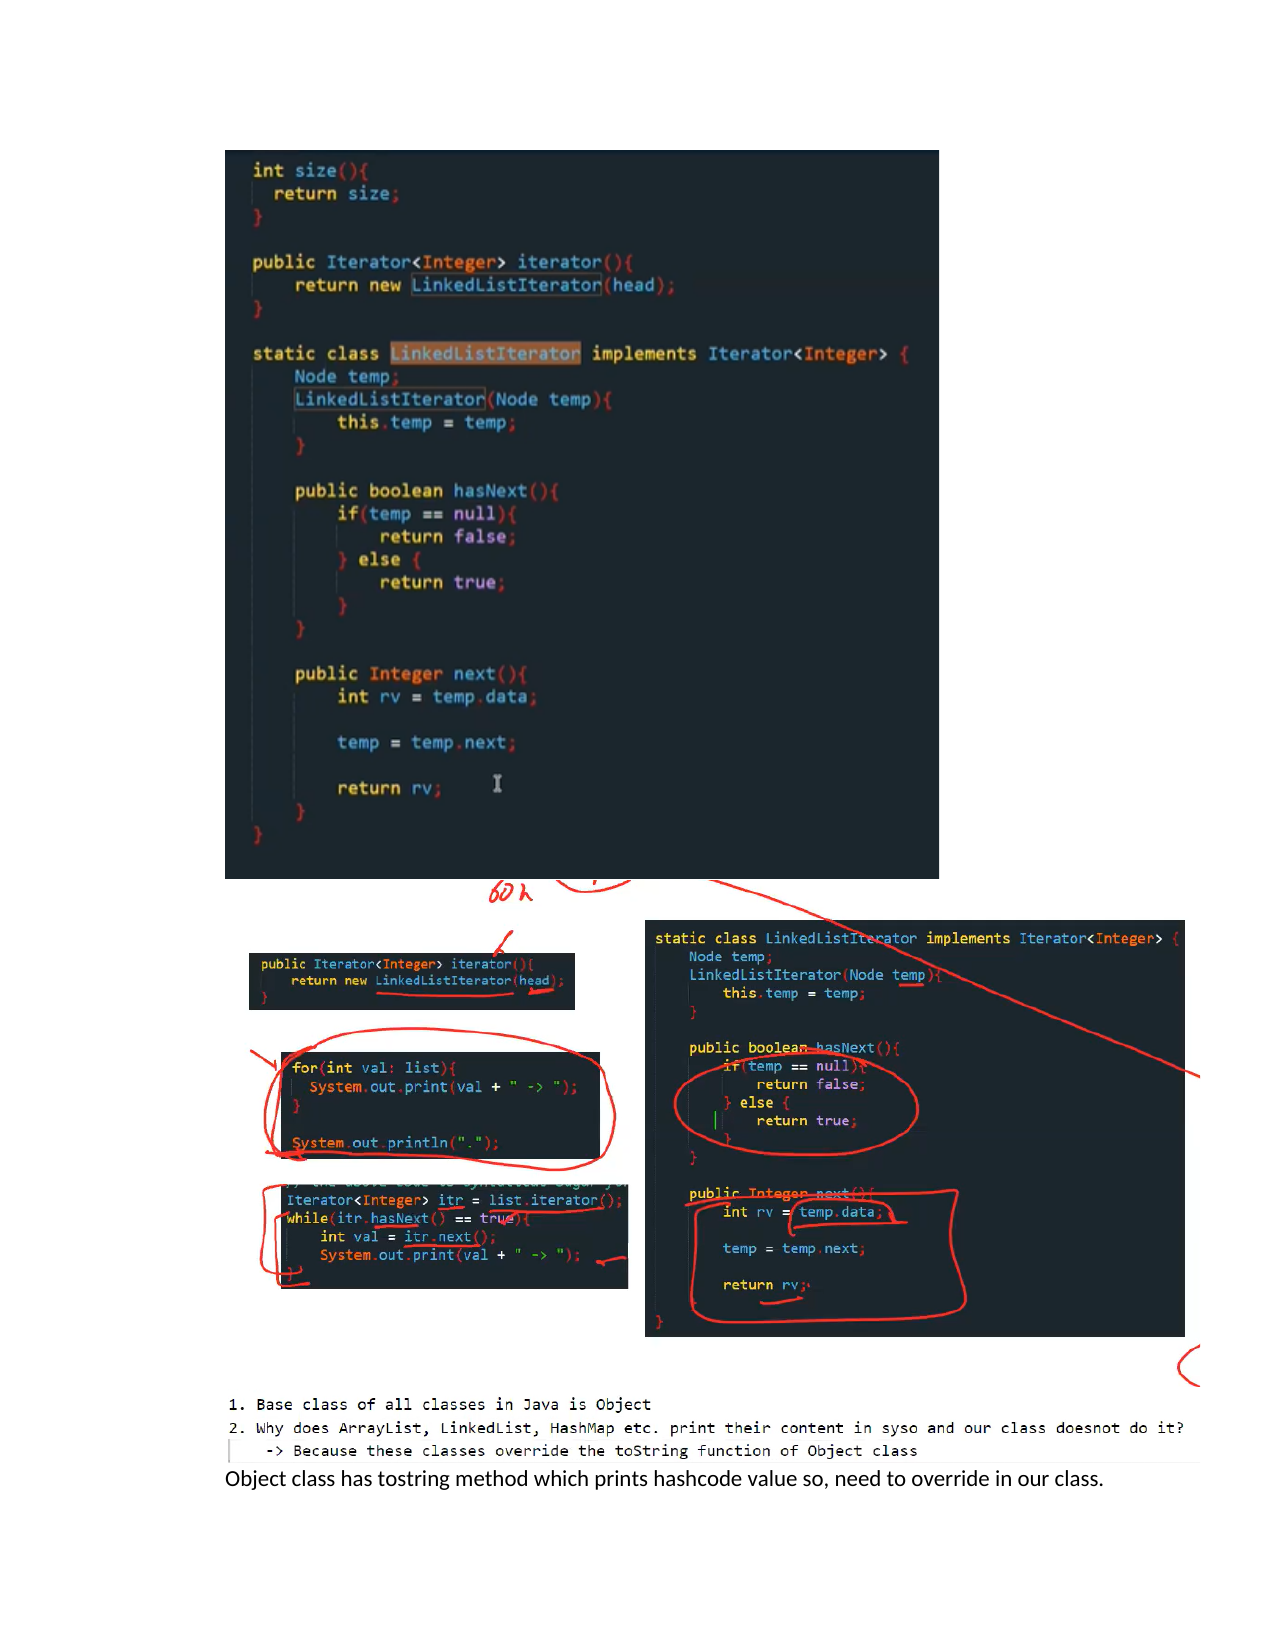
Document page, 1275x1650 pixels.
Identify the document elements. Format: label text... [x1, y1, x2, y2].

picture [225, 150, 940, 879]
picture [225, 1389, 1200, 1463]
picture [225, 880, 1200, 1387]
list Object class has tostring method which prints hashcode value so, need to override in our class. [225, 1464, 1125, 1492]
